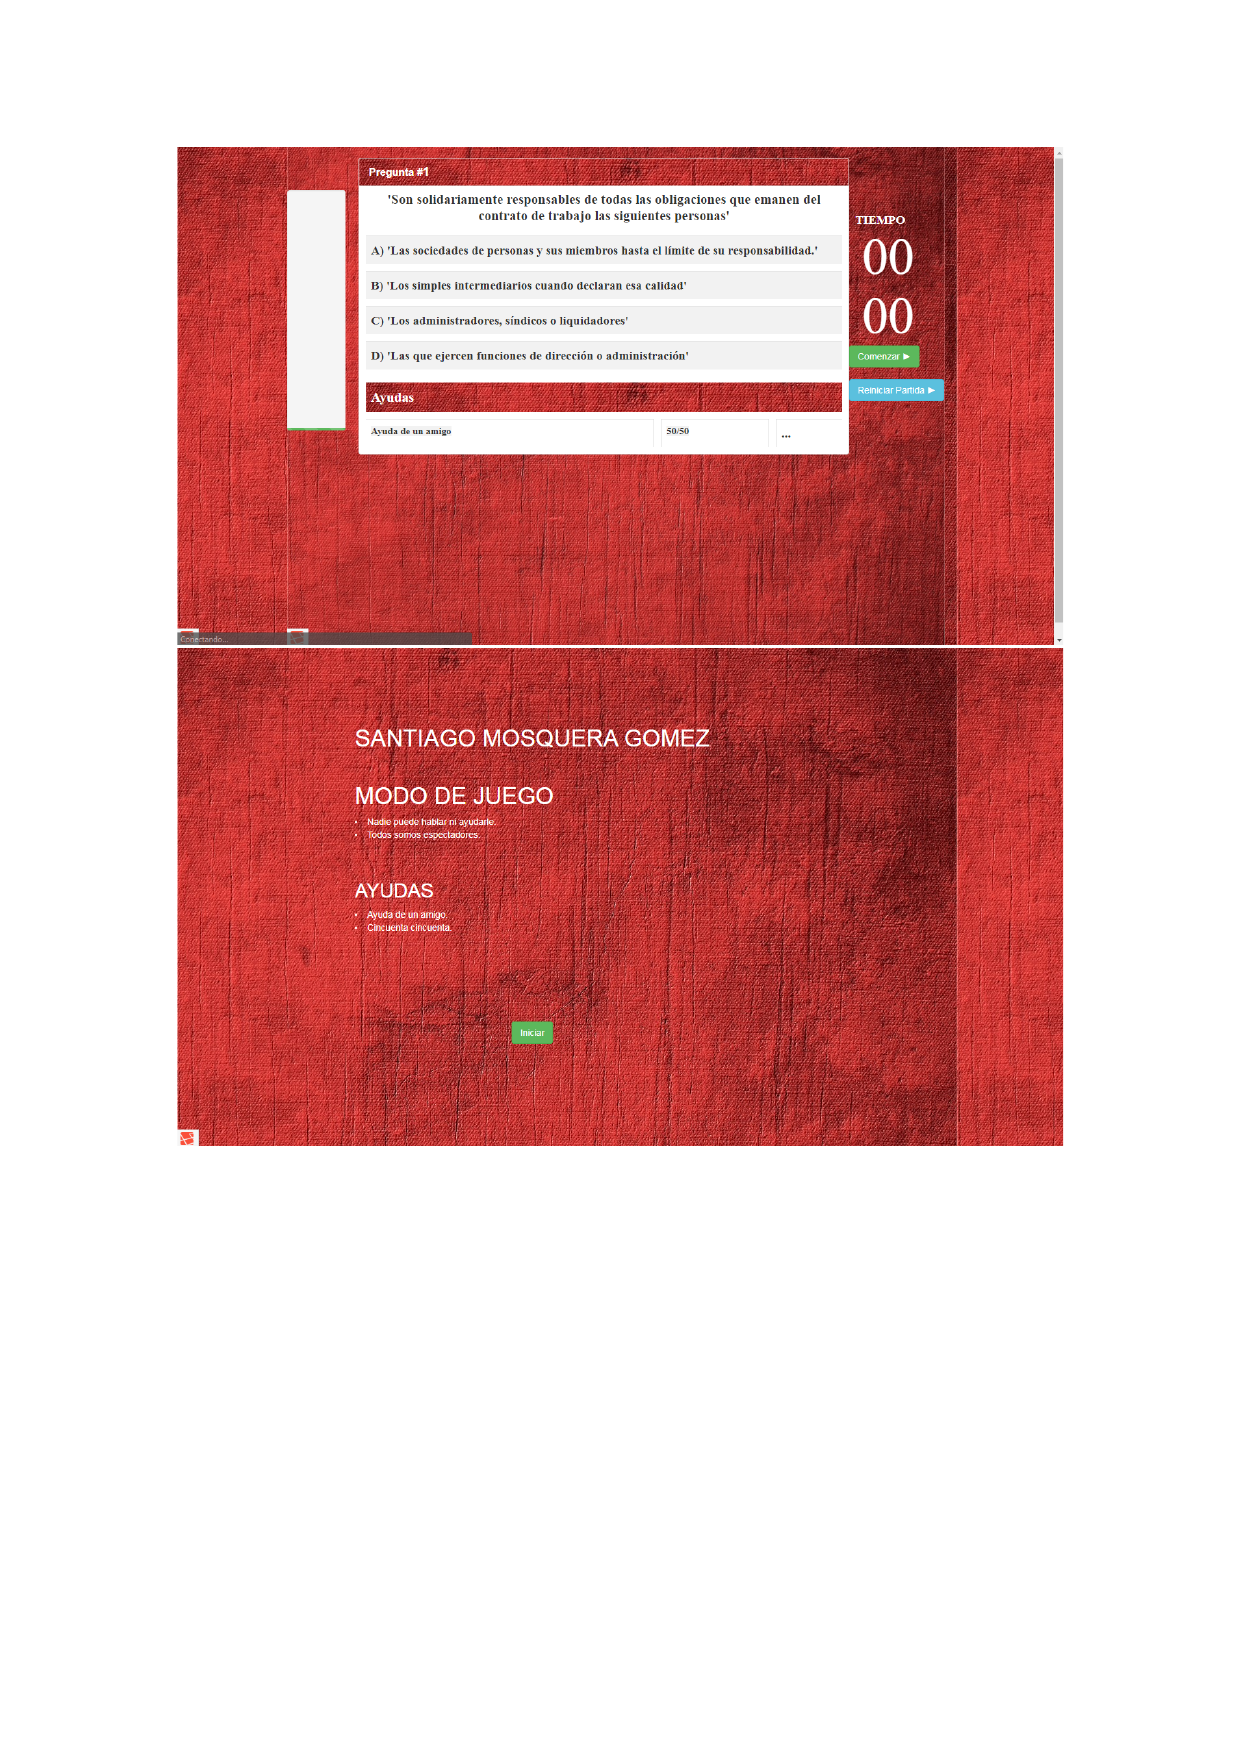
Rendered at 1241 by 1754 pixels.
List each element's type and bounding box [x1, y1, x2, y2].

picture [177, 147, 1064, 645]
picture [177, 648, 1064, 1146]
